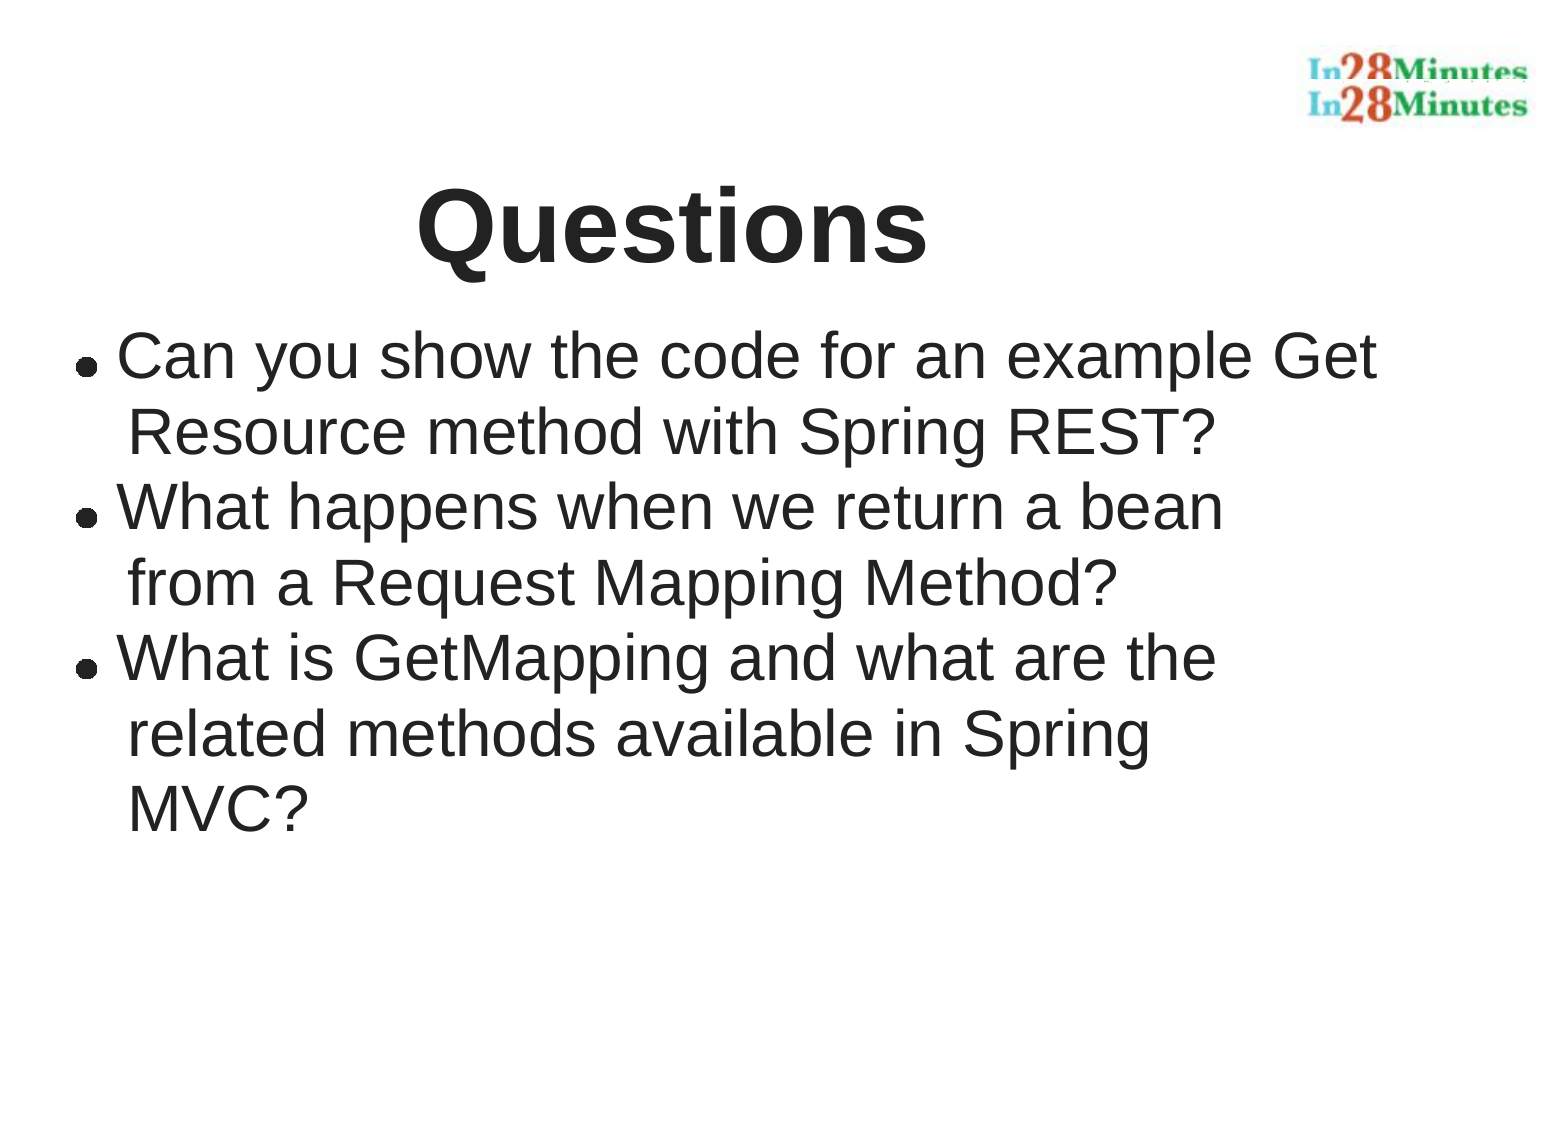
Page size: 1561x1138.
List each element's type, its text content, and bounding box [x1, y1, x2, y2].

text Can you show the code for an example Get Resource method with Spring REST? [73, 317, 1489, 468]
picture [1272, 45, 1536, 212]
text What happens when we return a bean from a Request Mapping Method? [73, 468, 1287, 619]
picture [73, 354, 98, 379]
picture [73, 505, 98, 530]
text What is GetMapping and what are the related methods available in Spring MVC? [73, 619, 1296, 846]
text Questions [73, 164, 1487, 285]
picture [73, 656, 98, 681]
